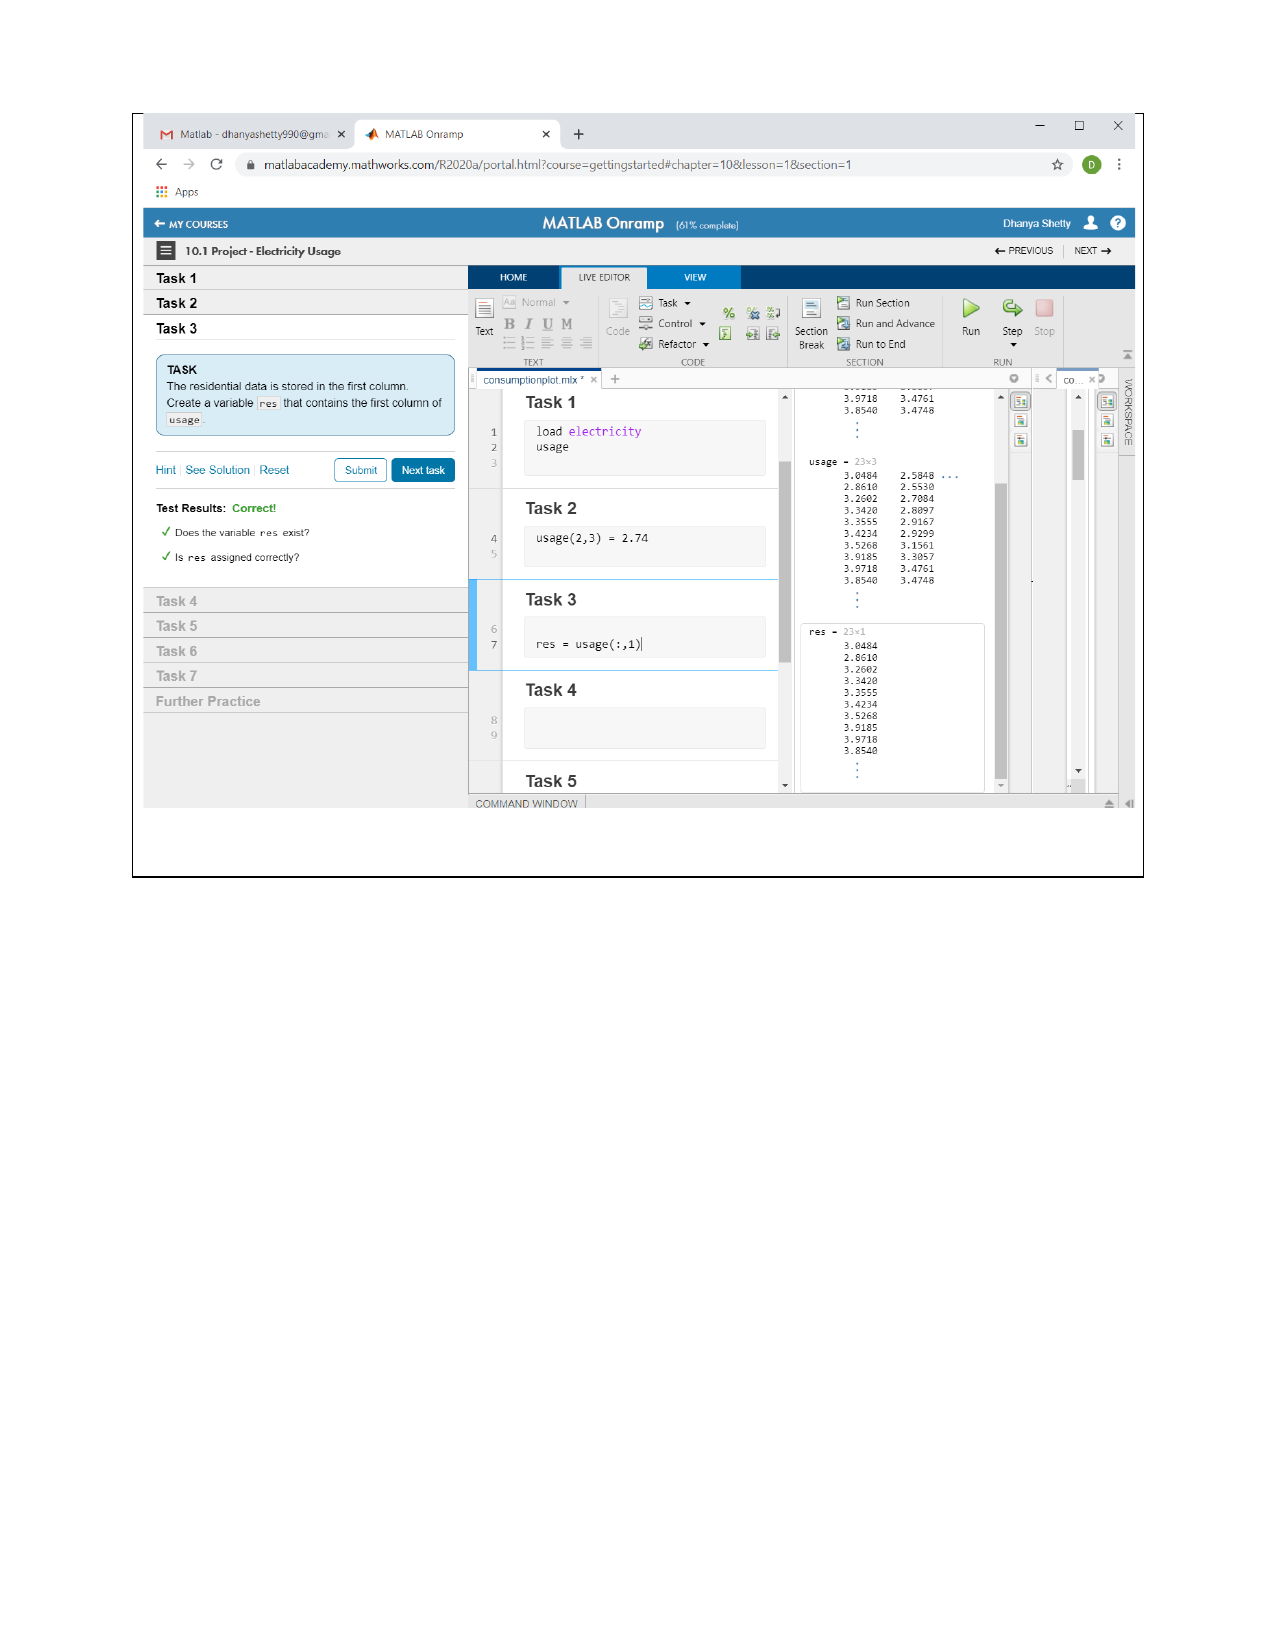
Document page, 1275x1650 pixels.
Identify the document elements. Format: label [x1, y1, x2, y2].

table_cell [133, 114, 1143, 876]
picture [143, 113, 1136, 808]
